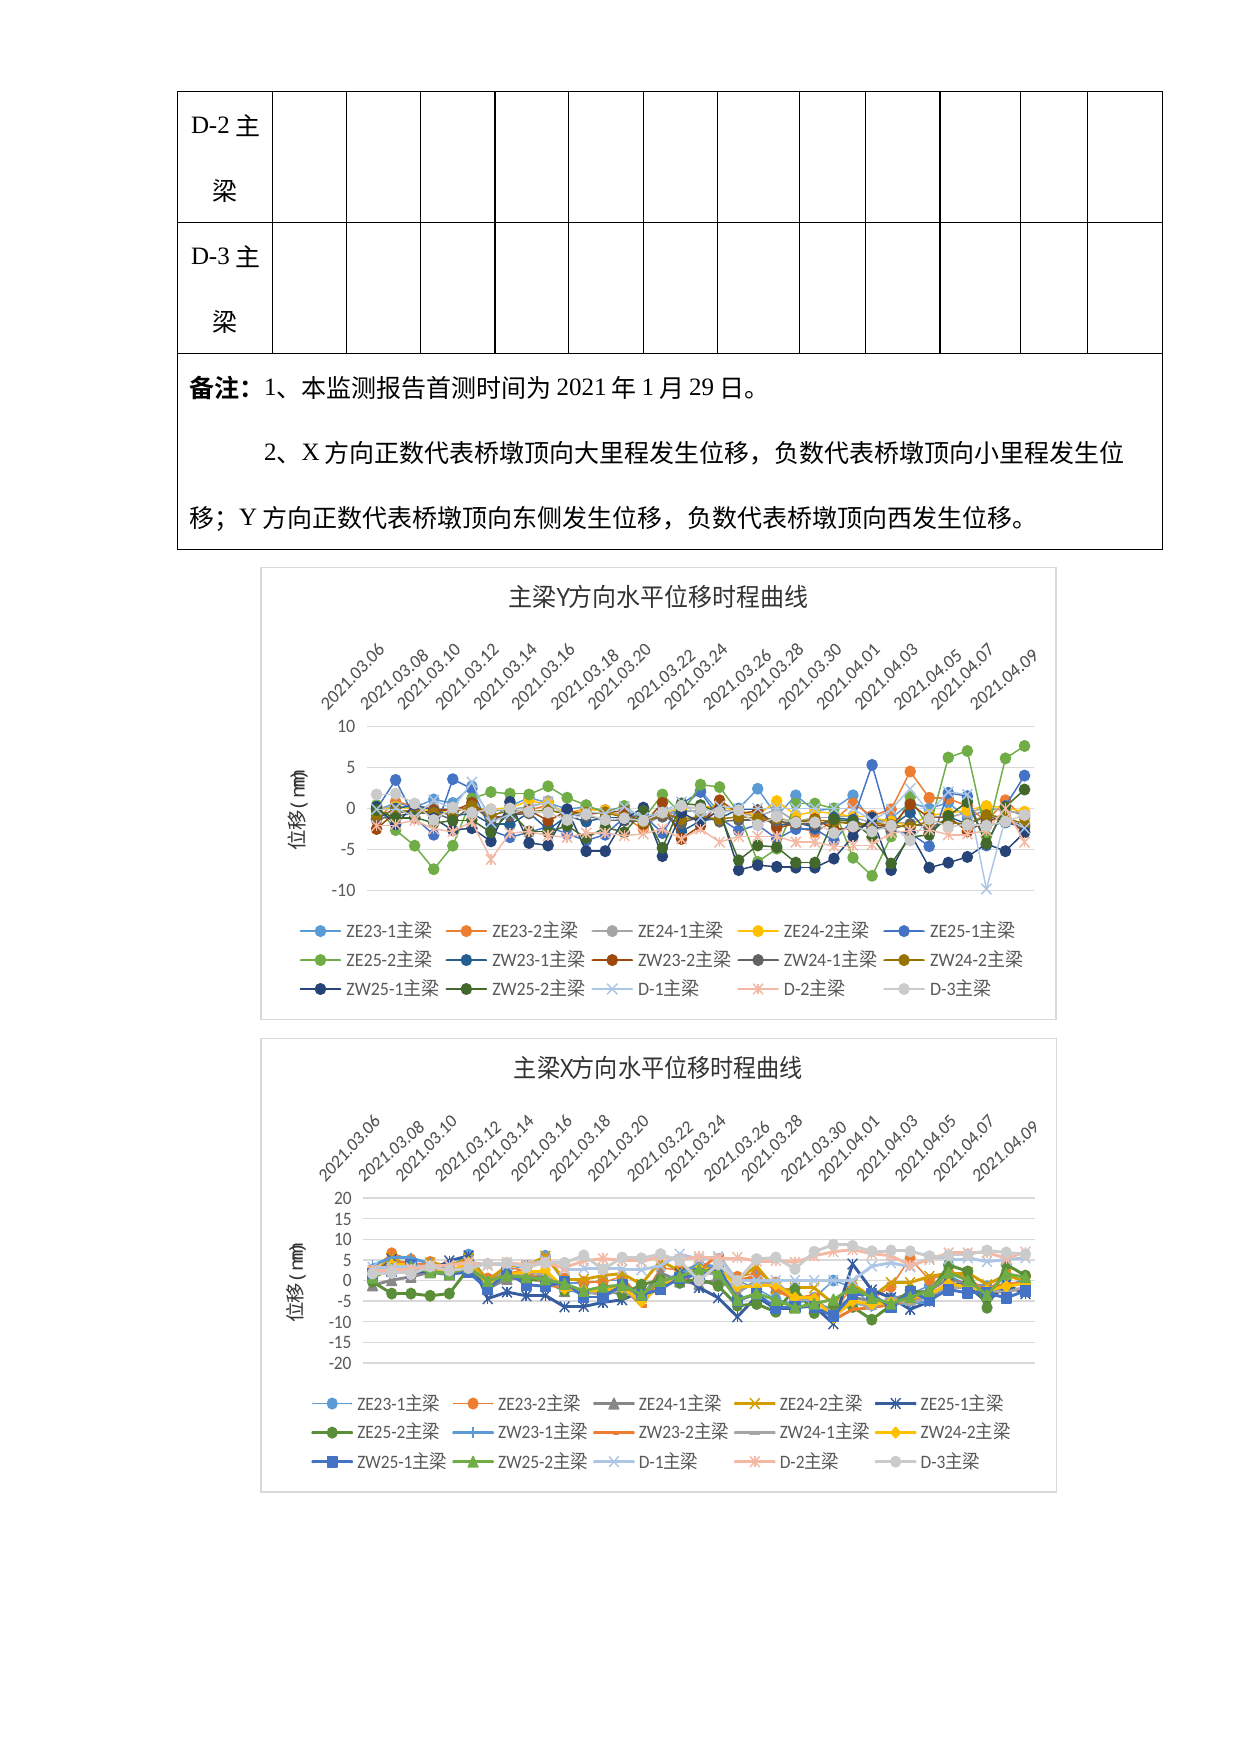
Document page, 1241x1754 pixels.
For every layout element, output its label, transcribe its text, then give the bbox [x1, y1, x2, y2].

table_cell [496, 223, 568, 353]
table_cell [273, 92, 346, 222]
table_cell [273, 223, 346, 353]
table_cell D-3主梁 [178, 223, 272, 353]
table_cell [941, 92, 1020, 222]
table_cell D-2主梁 [178, 92, 272, 222]
table_cell [800, 223, 865, 353]
table_cell [800, 92, 865, 222]
table_cell [1021, 223, 1087, 353]
table_cell [718, 92, 799, 222]
table_cell [644, 223, 717, 353]
table_cell [347, 92, 420, 222]
table_cell [569, 92, 643, 222]
table_cell [421, 92, 494, 222]
table_cell [1088, 223, 1162, 353]
table_cell [1088, 92, 1162, 222]
table_cell [496, 92, 568, 222]
table_cell [1021, 92, 1087, 222]
table_cell [866, 92, 939, 222]
table_cell [718, 223, 799, 353]
table_cell [569, 223, 643, 353]
table_cell 备注：1、本监测报告首测时间为2021年1月29日。 X方向正数代表桥墩顶向大里程发生位移，负数代表桥墩顶向小里程发生位移；Y方向正数代表桥墩顶向东侧发生位移，负数代表桥墩顶向西发生位移。 [178, 354, 1162, 549]
table_cell [644, 92, 717, 222]
table_cell [421, 223, 494, 353]
table_cell [941, 223, 1020, 353]
table_cell [866, 223, 939, 353]
table_cell [347, 223, 420, 353]
